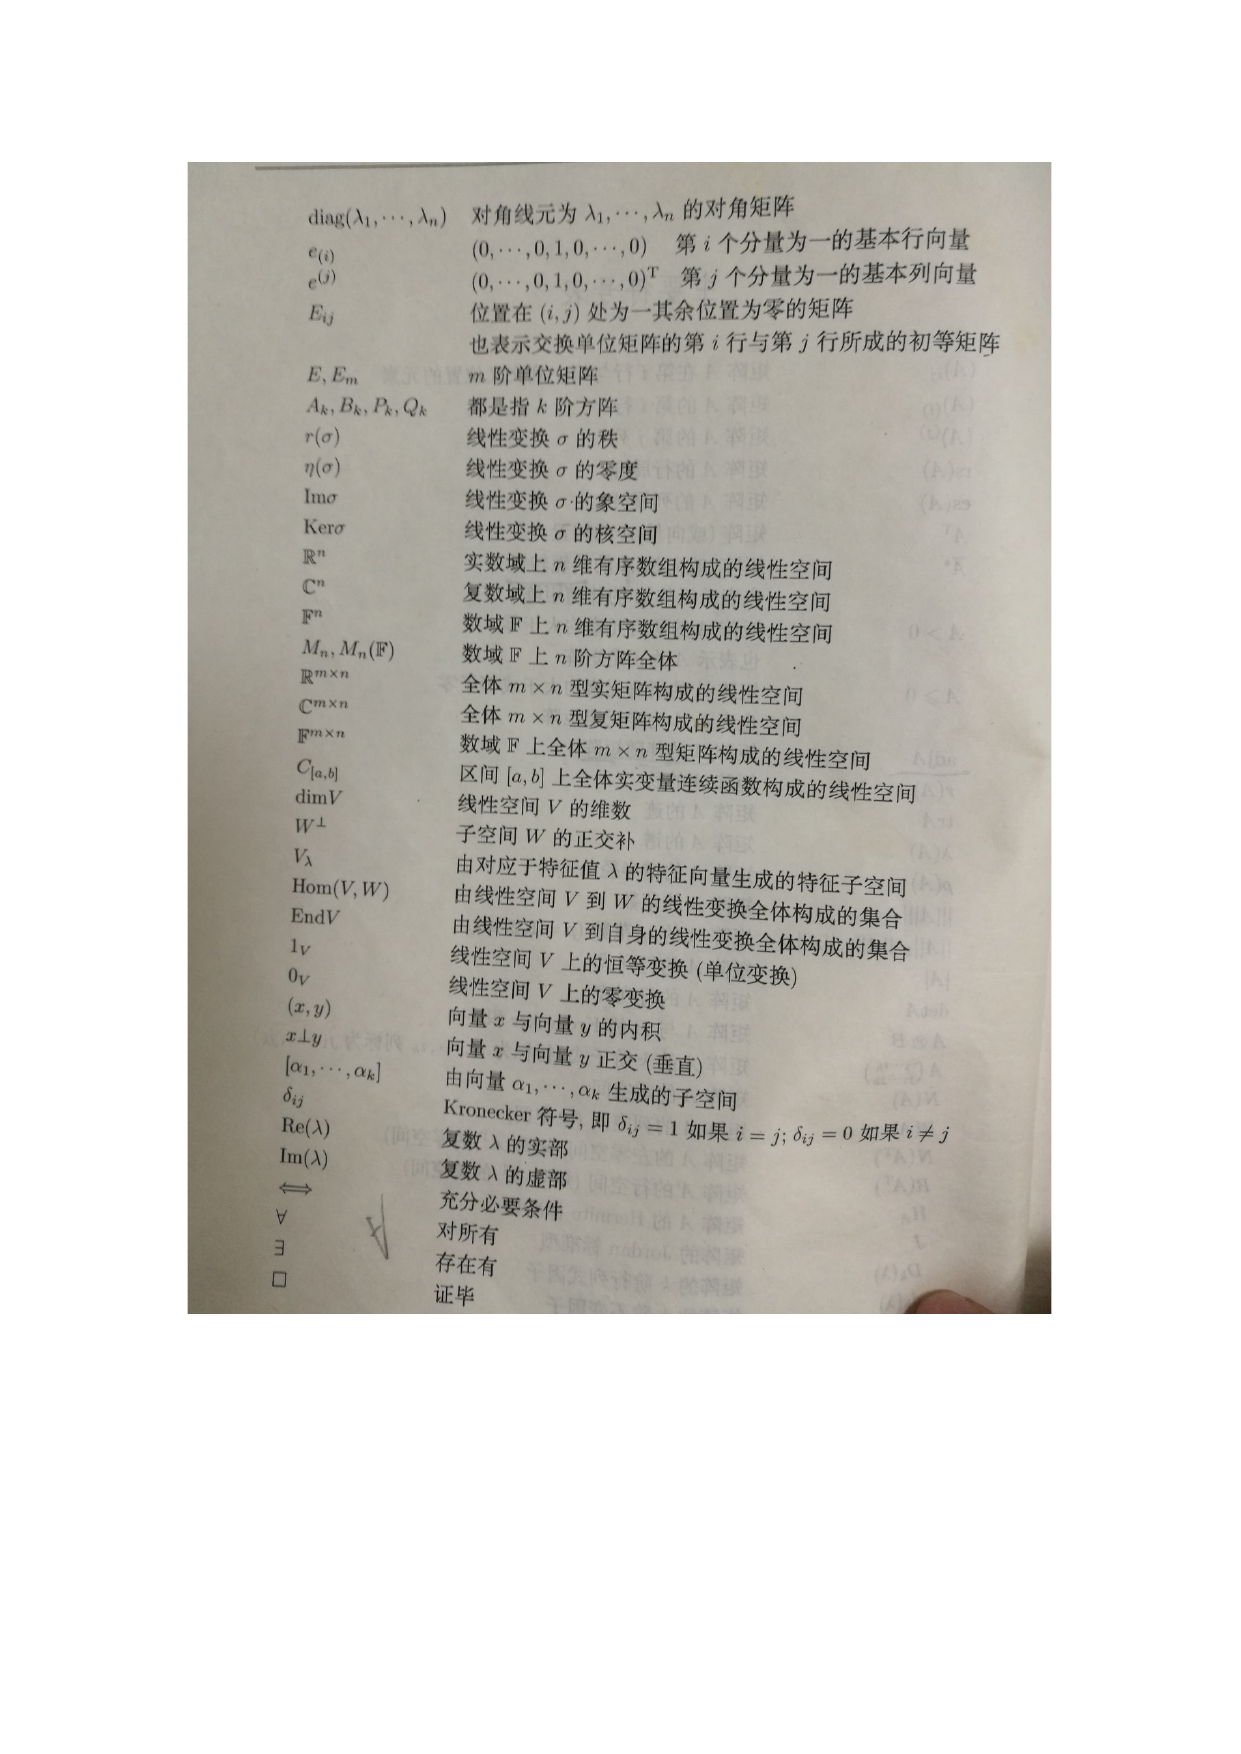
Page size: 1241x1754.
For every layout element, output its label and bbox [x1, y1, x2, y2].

picture [187, 162, 1052, 1314]
